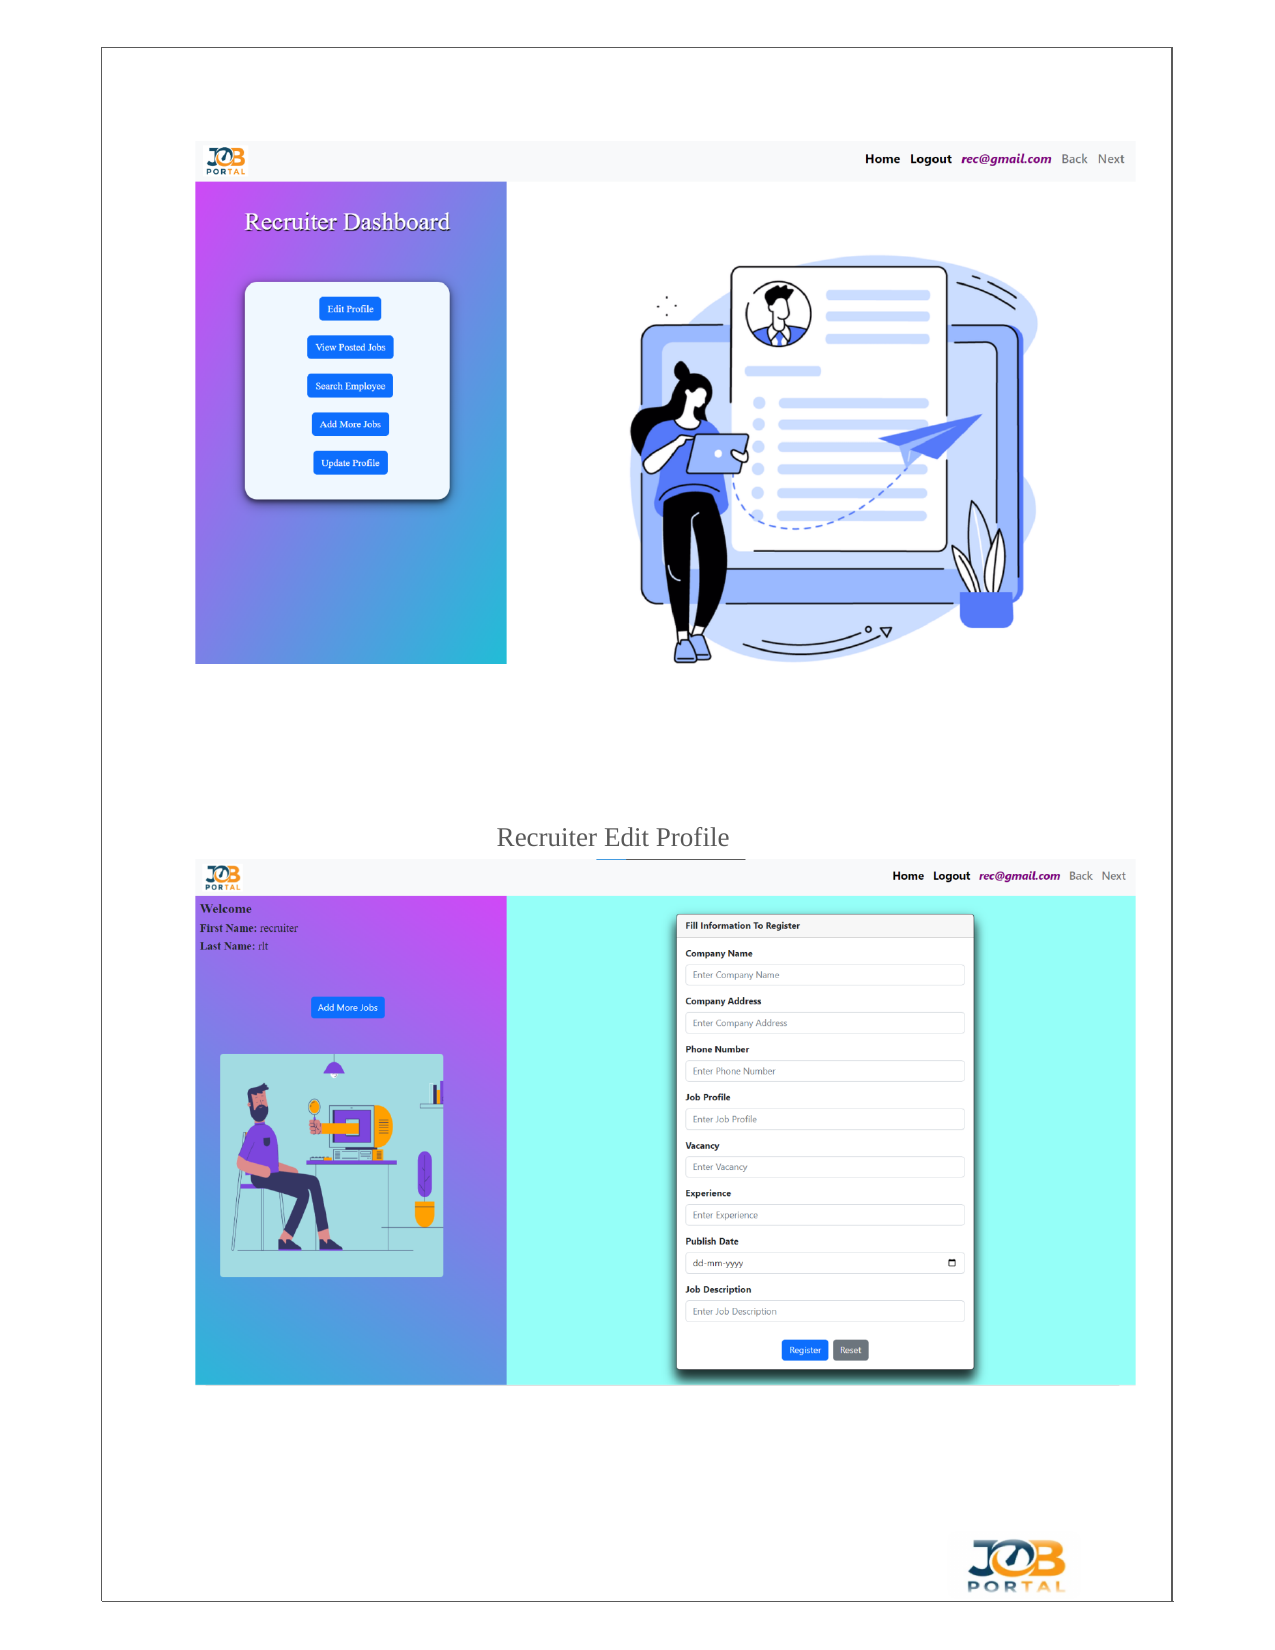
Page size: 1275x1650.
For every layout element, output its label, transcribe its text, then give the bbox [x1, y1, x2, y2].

picture [963, 1547, 1065, 1583]
text Recruiter Edit Profile [421, 822, 1089, 853]
picture [195, 141, 1136, 664]
picture [195, 859, 1136, 1386]
